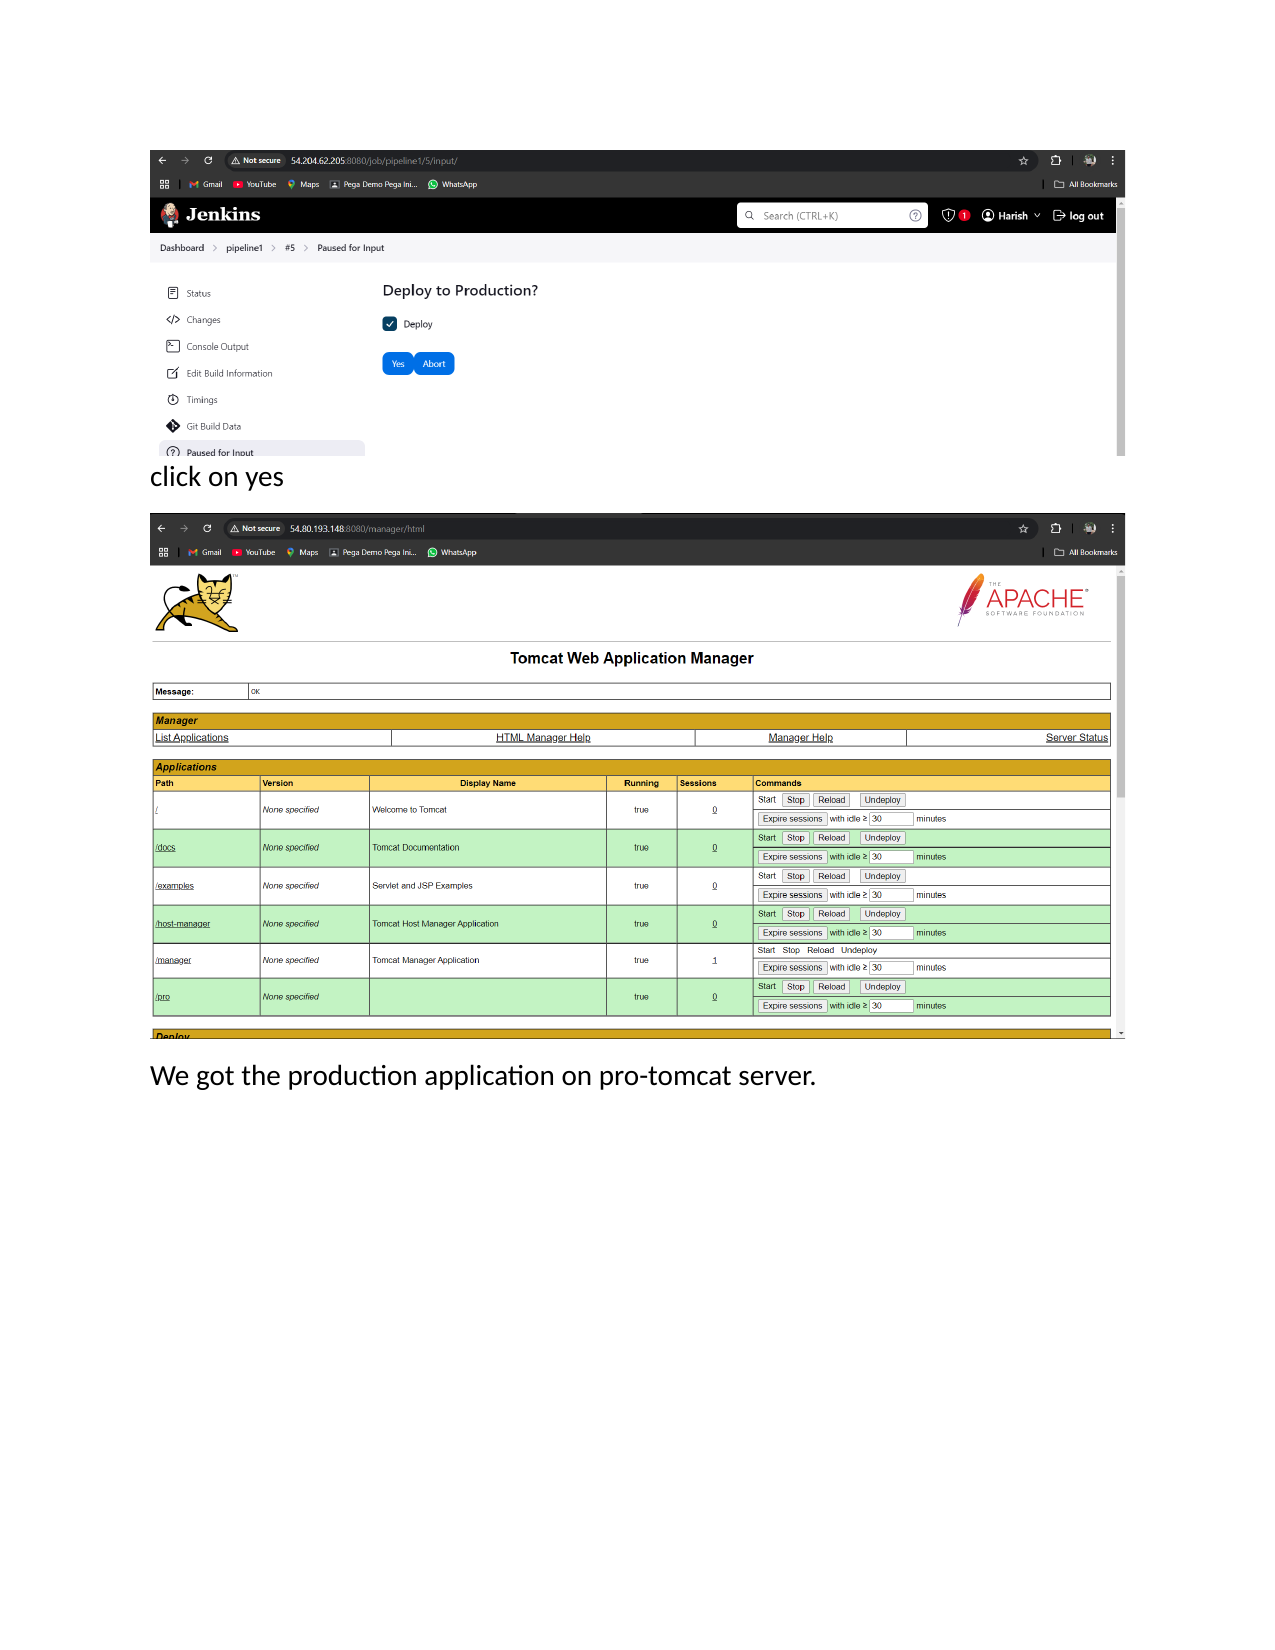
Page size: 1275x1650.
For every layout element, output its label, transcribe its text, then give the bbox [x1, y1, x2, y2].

text click on yes [150, 456, 1125, 494]
picture [150, 150, 1125, 456]
text We got the production application on pro-tomcat server. [150, 1057, 1125, 1093]
picture [150, 513, 1125, 1039]
